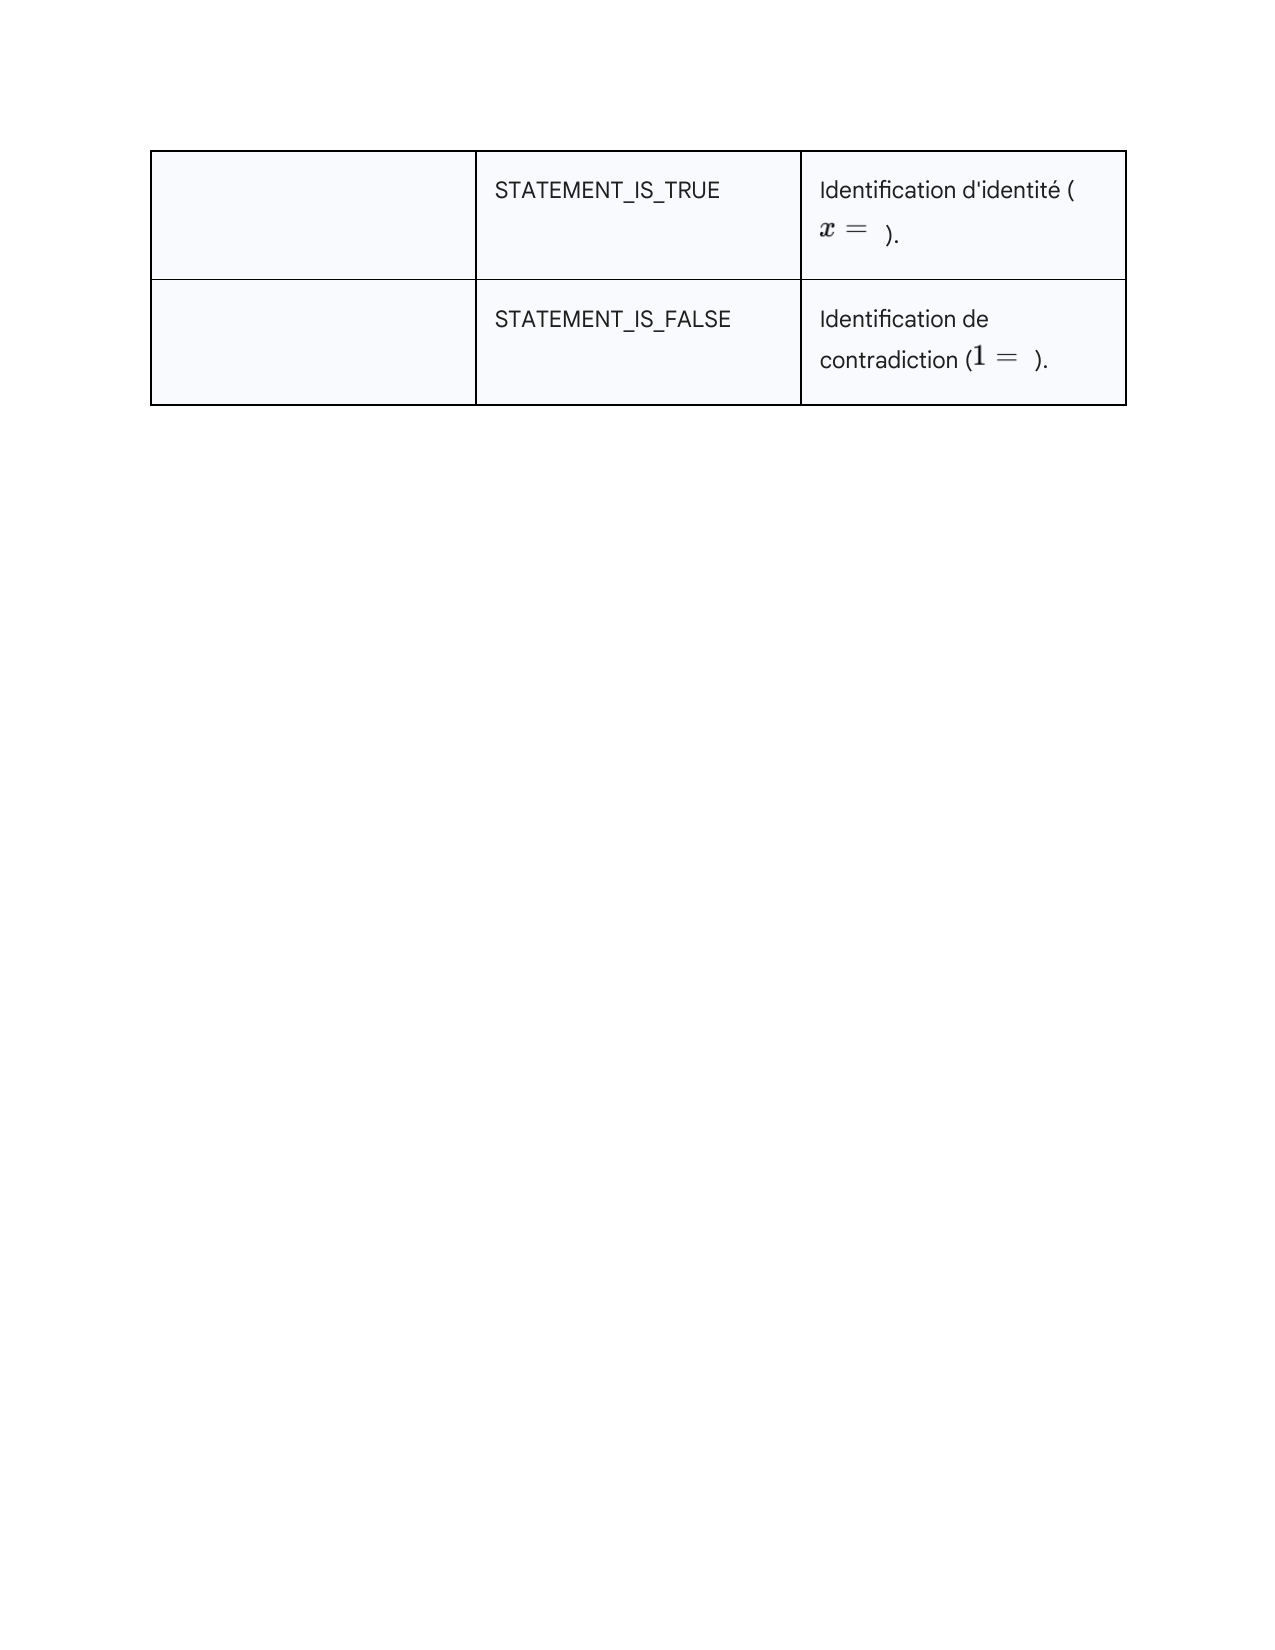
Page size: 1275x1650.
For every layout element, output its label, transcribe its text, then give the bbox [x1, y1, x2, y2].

picture [972, 337, 1035, 369]
table_cell Identification d'identité (). [802, 152, 1125, 278]
table_cell STATEMENT_IS_TRUE [477, 152, 800, 278]
table_cell STATEMENT_IS_FALSE [477, 280, 800, 404]
table_cell [152, 152, 475, 278]
table_cell [152, 280, 475, 404]
picture [819, 208, 885, 244]
table_cell Identification de contradiction (). [802, 280, 1125, 404]
